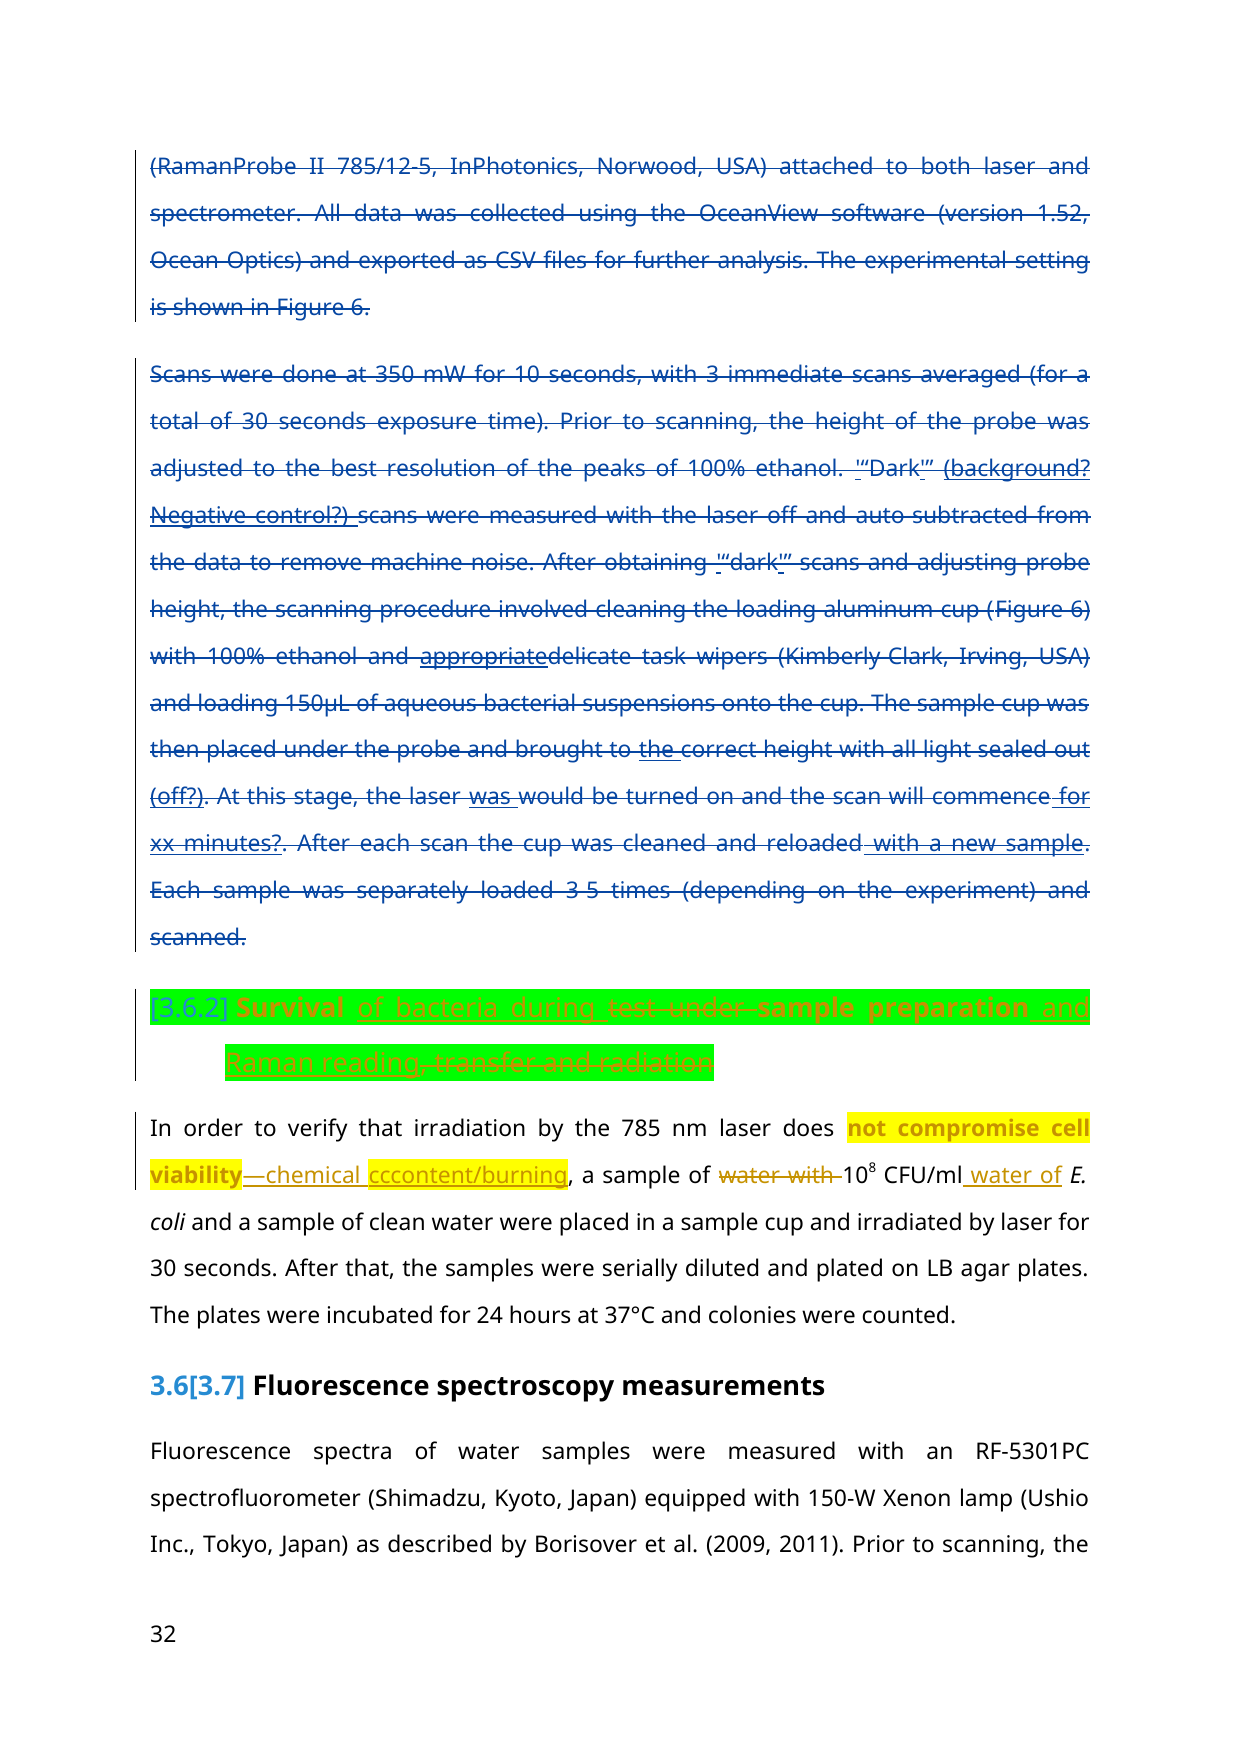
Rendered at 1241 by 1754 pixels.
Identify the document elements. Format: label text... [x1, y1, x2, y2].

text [150, 1435, 1090, 1560]
subtitle Fluorescence spectroscopy measurements [150, 1367, 1090, 1404]
text In order to verify that irradiation by the 785 nm laser does not compromise cell viability, a sample of 108 CFU/ml E. coli and a sample of clean water were placed in a sample cup and irradiated by laser for 30 seconds. After that, the samples were serially diluted and plated on LB agar plates. The plates were incubated for 24 hours at 37°C and colonies were counted. [150, 1112, 1090, 1330]
subtitle Survival sample preparation [150, 1025, 1090, 1081]
